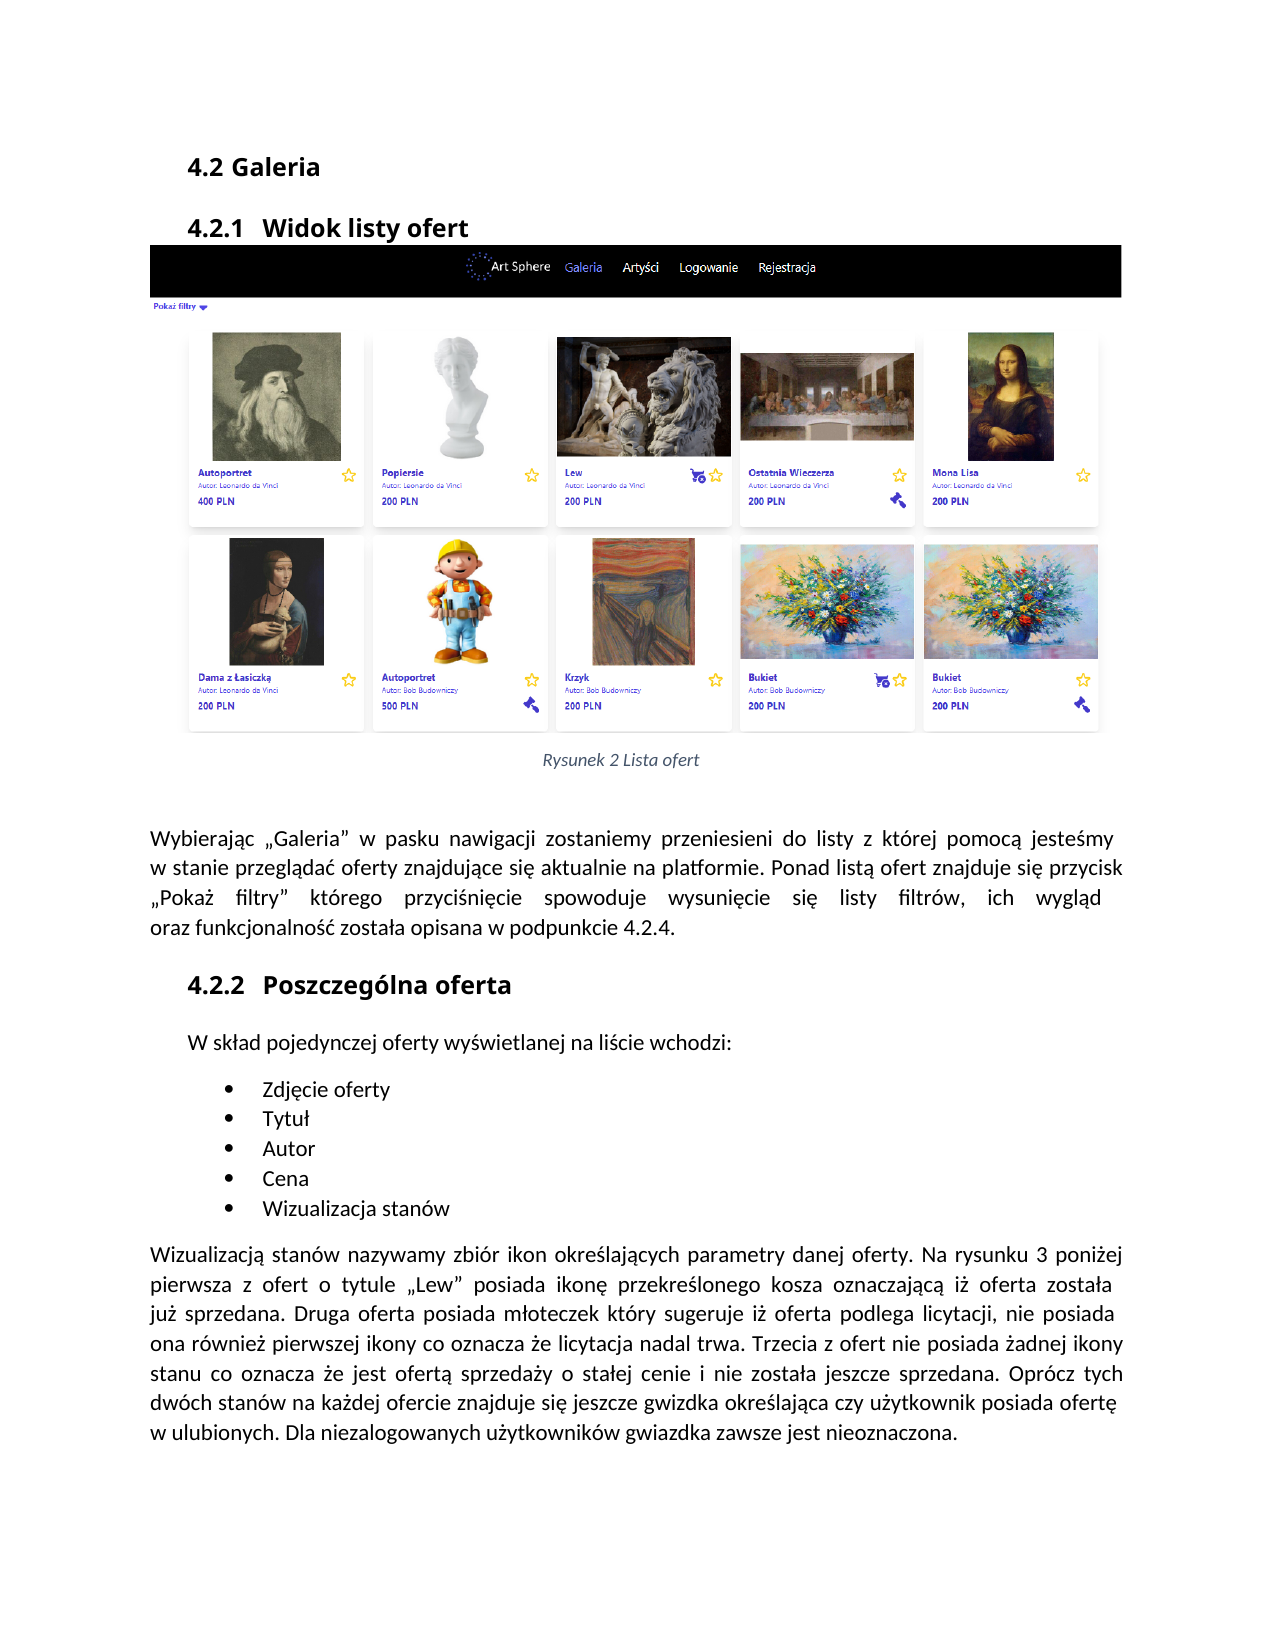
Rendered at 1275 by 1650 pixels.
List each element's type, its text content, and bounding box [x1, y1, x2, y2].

list Zdjęcie oferty [225, 1075, 1125, 1103]
list Autor [225, 1134, 1125, 1162]
subtitle Galeria [187, 150, 1125, 184]
subtitle Poszczególna oferta [187, 967, 1125, 1002]
picture [150, 245, 1122, 733]
list Cena [225, 1164, 1125, 1192]
text Wizualizacją stanów nazywamy zbiór ikon określających parametry danej oferty. Na rysunku 3 poniżej pierwsza z ofert o tytule „Lew” posiada ikonę przekreślonego kosza oznaczającą iż oferta została już sprzedana. Druga oferta posiada młoteczek który sugeruje iż oferta podlega licytacji, nie posiada ona również pierwszej ikony co oznacza że licytacja nadal trwa. Trzecia z ofert nie posiada żadnej ikony stanu co oznacza że jest ofertą sprzedaży o stałej cenie i nie została jeszcze sprzedana. Oprócz tych dwóch stanów na każdej ofercie znajduje się jeszcze gwizdka określająca czy użytkownik posiada ofertę w ulubionych. Dla niezalogowanych użytkowników gwiazdka zawsze jest nieoznaczona. [150, 1240, 1125, 1446]
subtitle Widok listy ofert [187, 211, 1125, 245]
text W skład pojedynczej oferty wyświetlanej na liście wchodzi: [187, 1028, 1125, 1057]
list Wizualizacja stanów [225, 1194, 1125, 1222]
list Tytuł [225, 1104, 1125, 1133]
